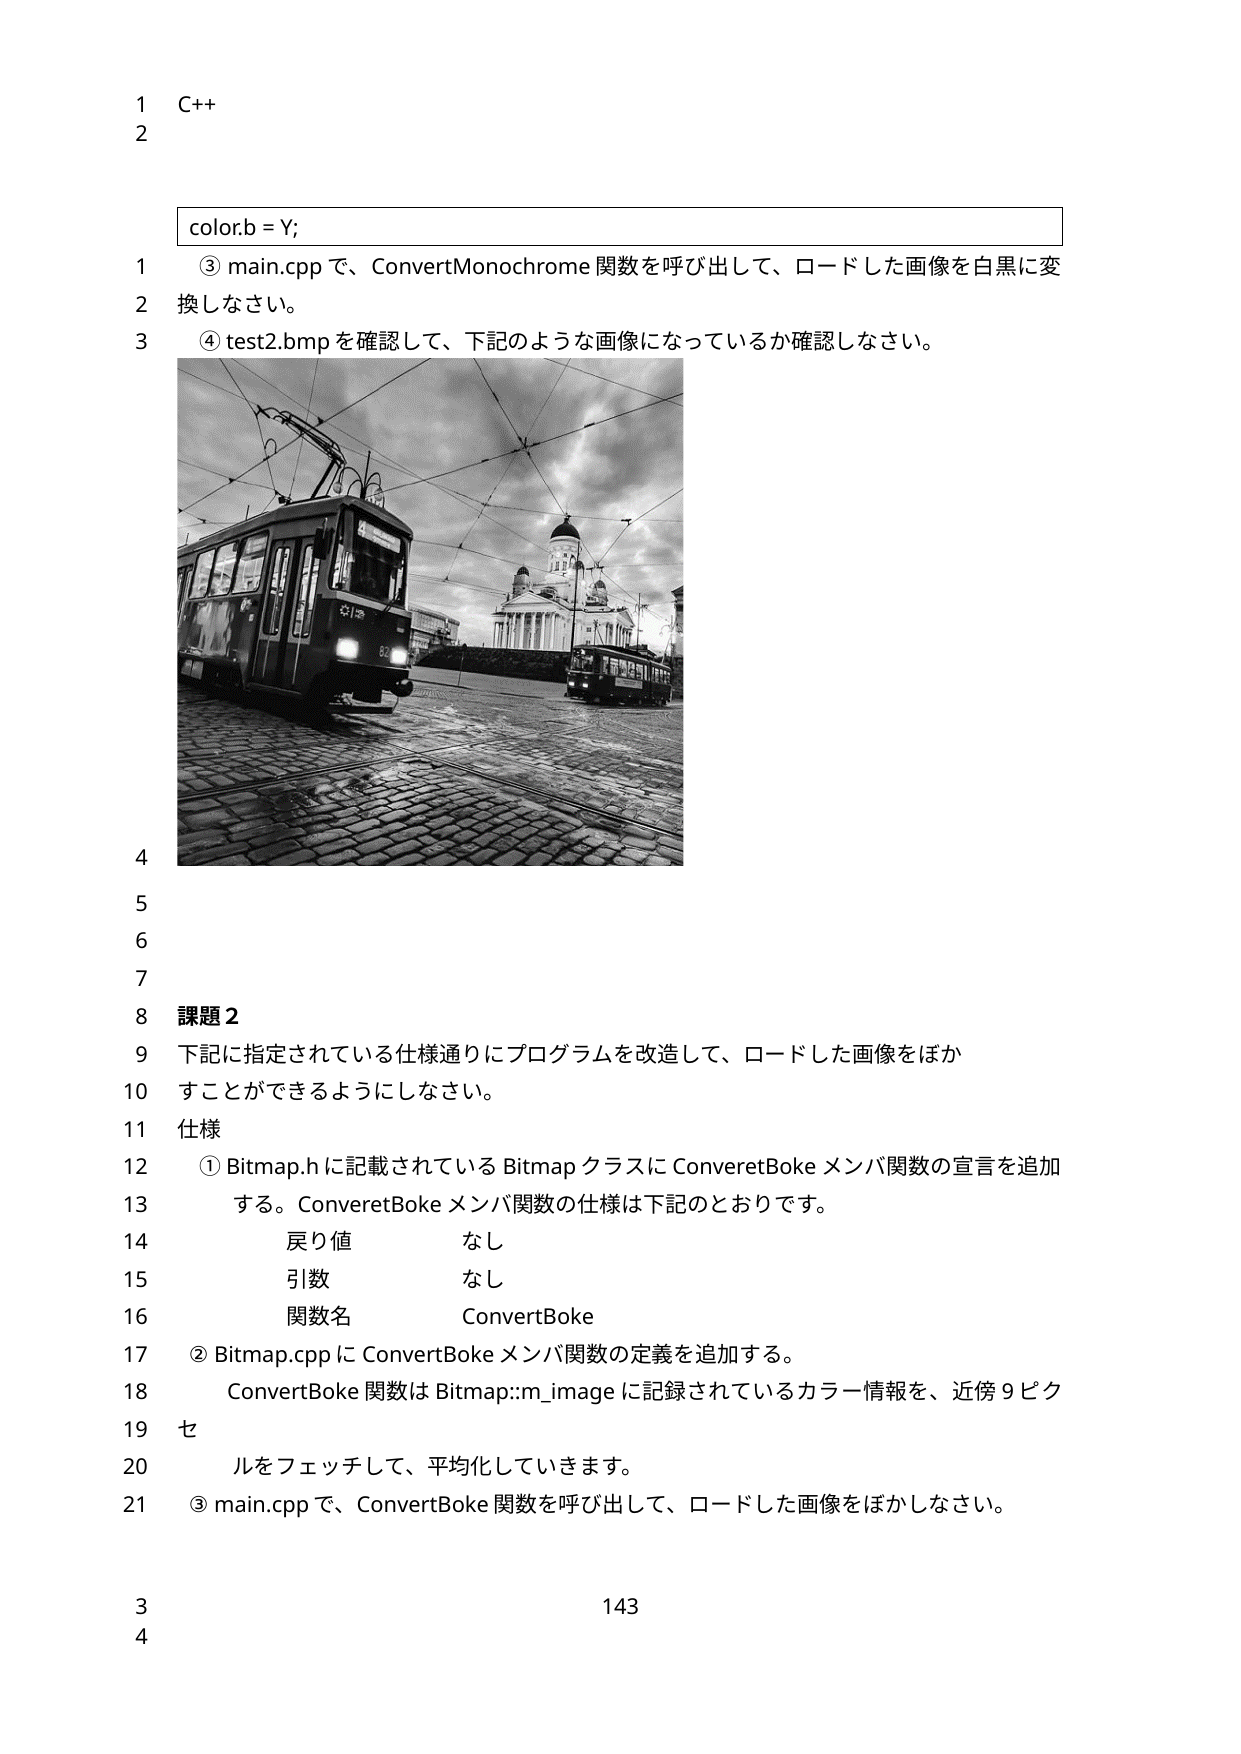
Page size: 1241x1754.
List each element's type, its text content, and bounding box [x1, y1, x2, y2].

text すことができるようにしなさい。 [177, 1071, 1063, 1109]
text 戻り値 なし [177, 1221, 1063, 1259]
text 仕様 [177, 1109, 1063, 1146]
text 引数 なし [177, 1259, 1063, 1296]
text 関数名 ConvertBoke [177, 1296, 1063, 1334]
text 課題２ [177, 996, 1063, 1034]
text ② Bitmap.cppにConvertBokeメンバ関数の定義を追加する。 [177, 1334, 1063, 1371]
text ルをフェッチして、平均化していきます。 [177, 1446, 1063, 1484]
text ④ test2.bmpを確認して、下記のような画像になっているか確認しなさい。 [177, 321, 1063, 359]
text する。ConveretBokeメンバ関数の仕様は下記のとおりです。 [177, 1184, 1063, 1221]
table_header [178, 208, 1062, 245]
text ③ main.cppで、ConvertBoke関数を呼び出して、ロードした画像をぼかしなさい。 [177, 1484, 1063, 1521]
text ③ main.cppで、ConvertMonochrome関数を呼び出して、ロードした画像を白黒に変換しなさい。 [177, 246, 1063, 321]
text 下記に指定されている仕様通りにプログラムを改造して、ロードした画像をぼか [177, 1034, 1063, 1071]
text ① Bitmap.hに記載されているBitmapクラスにConveretBokeメンバ関数の宣言を追加 [177, 1146, 1063, 1184]
text ConvertBoke関数はBitmap::m_imageに記録されているカラー情報を、近傍9ピクセ [177, 1371, 1063, 1446]
picture [177, 358, 684, 866]
